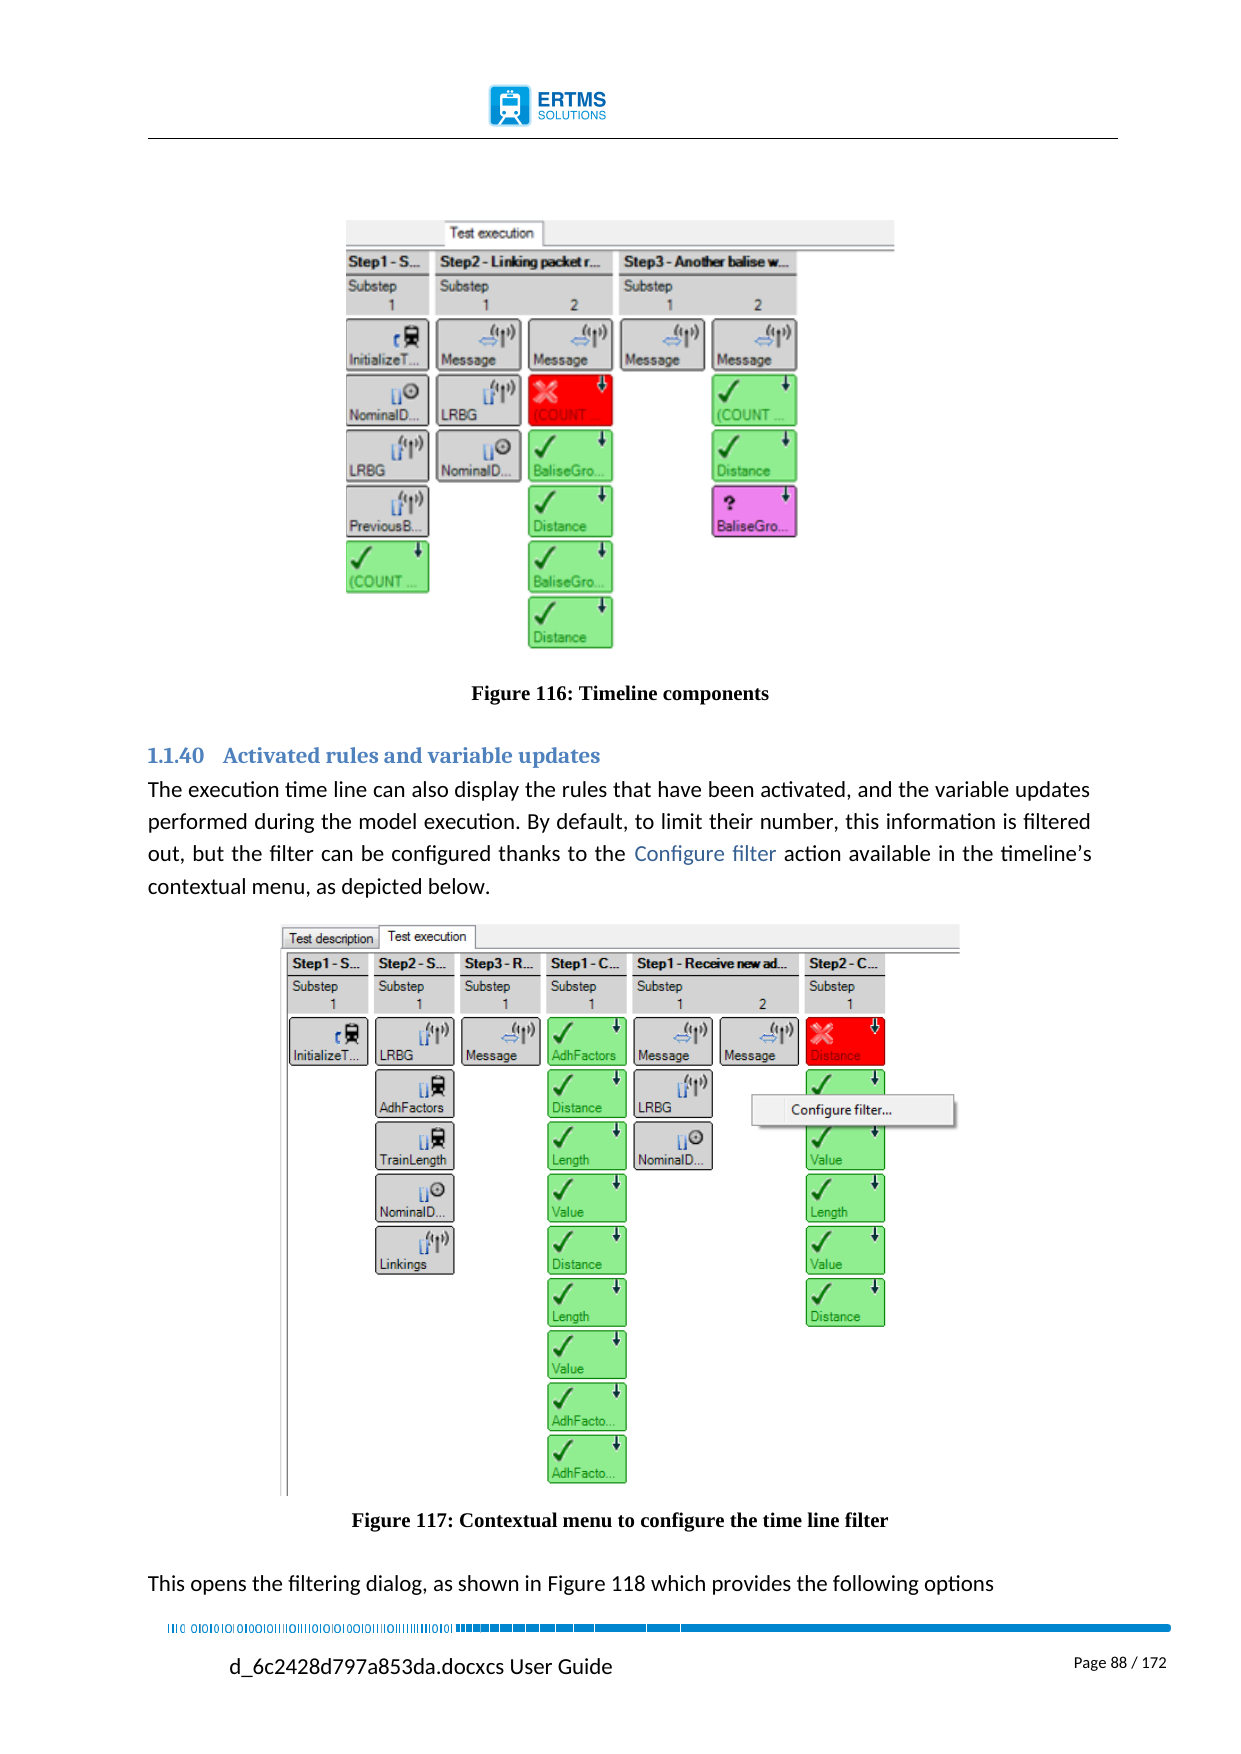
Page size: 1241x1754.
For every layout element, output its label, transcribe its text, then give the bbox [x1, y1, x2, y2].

text Figure 117: Contextual menu to configure the time line filter [148, 1508, 1093, 1532]
picture [167, 1624, 1171, 1633]
text This opens the filtering dialog, as shown in Figure 118 which provides the following options [148, 1569, 1093, 1597]
picture [477, 73, 617, 138]
picture [280, 924, 960, 1496]
text The execution time line can also display the rules that have been activated, and the variable updates performed during the model execution. By default, to limit their number, this information is filtered out, but the filter can be configured thanks to the Configure filter action available in the timeline’s contextual menu, as depicted below. [148, 775, 1093, 900]
picture [346, 220, 895, 669]
subtitle Activated rules and variable updates [148, 743, 1093, 769]
text Figure 116: Timeline components [148, 681, 1093, 705]
